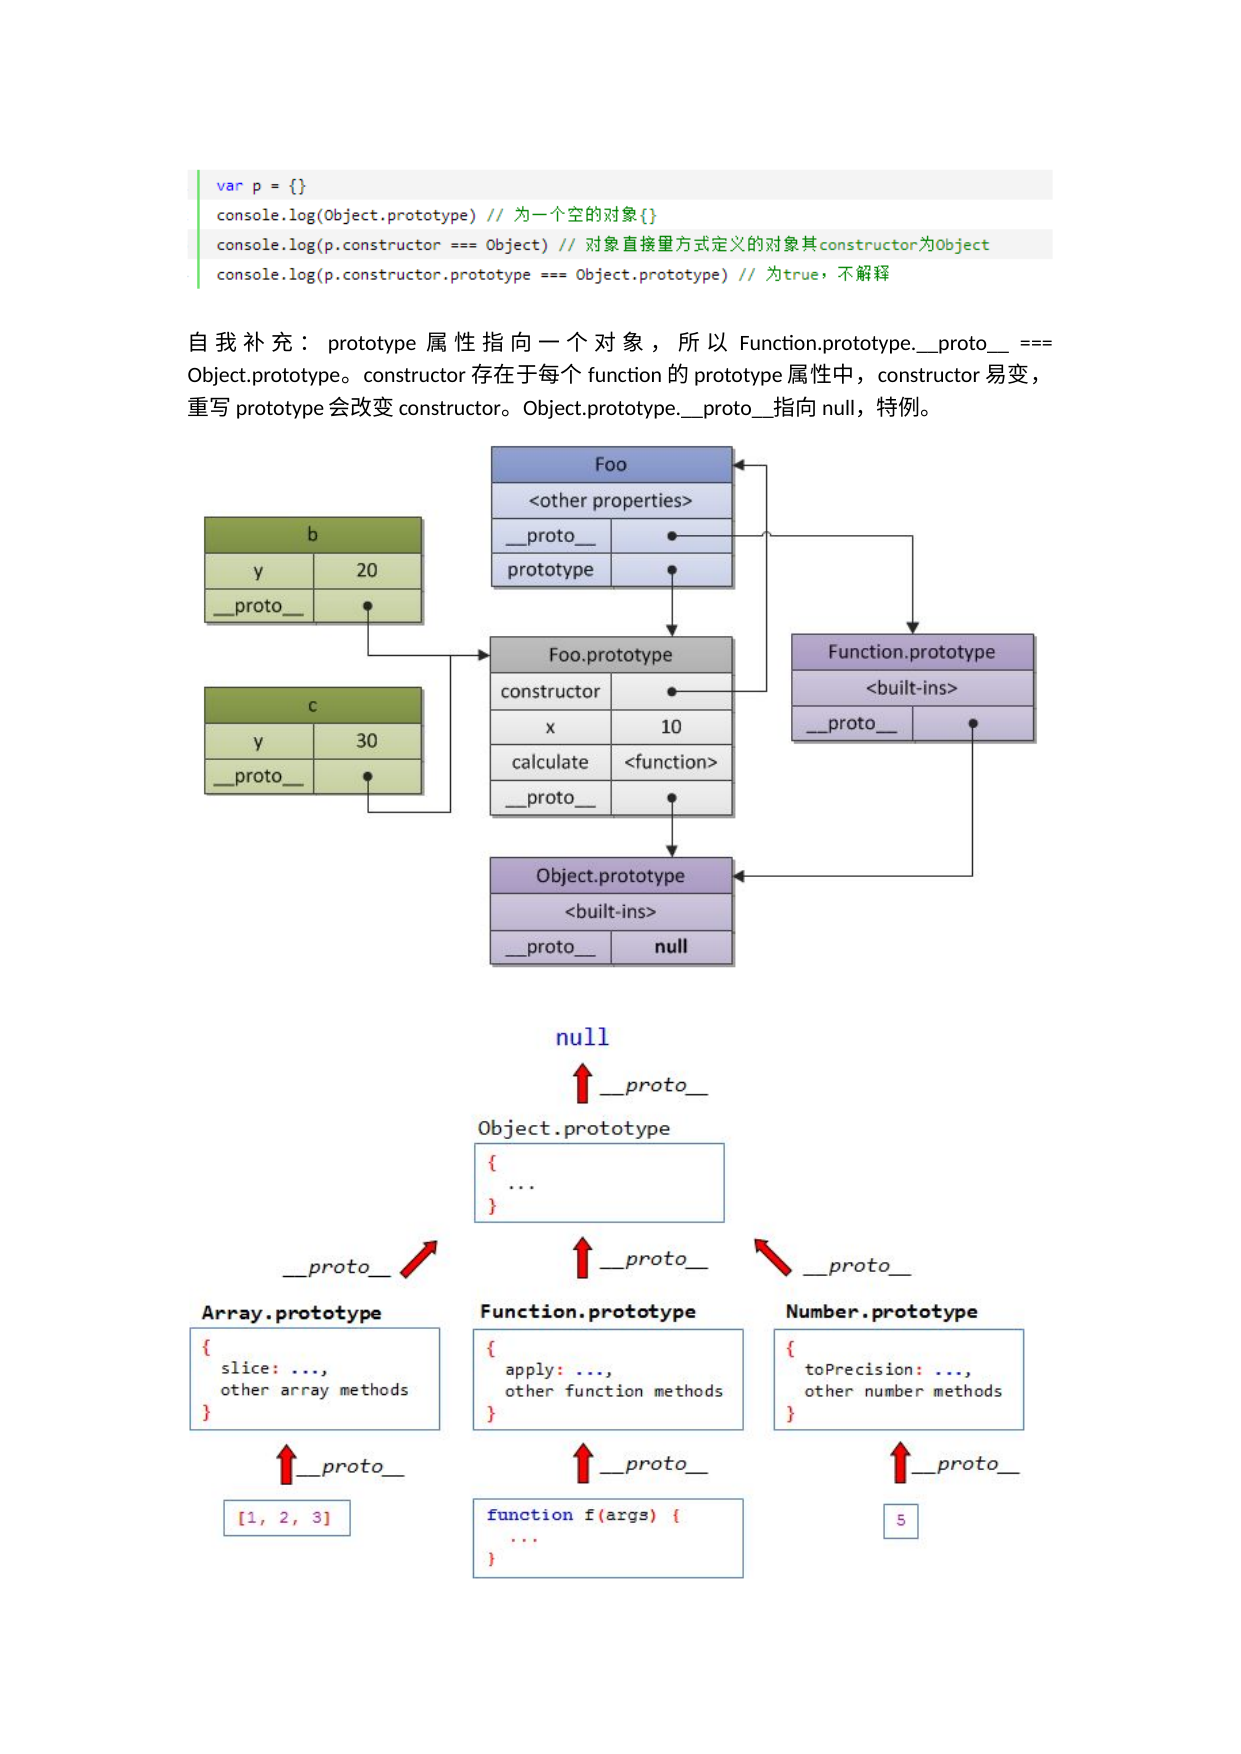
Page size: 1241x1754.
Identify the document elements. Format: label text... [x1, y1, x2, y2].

text 自我补充：prototype属性指向一个对象，所以Function.prototype.__proto__ === Object.prototype。constructor存在于每个function的prototype属性中，constructor易变，重写prototype会改变constructor。Object.prototype.__proto__指向null，特例。 [187, 324, 1053, 422]
picture [187, 1007, 1053, 1584]
picture [187, 422, 1053, 982]
picture [187, 162, 1053, 316]
